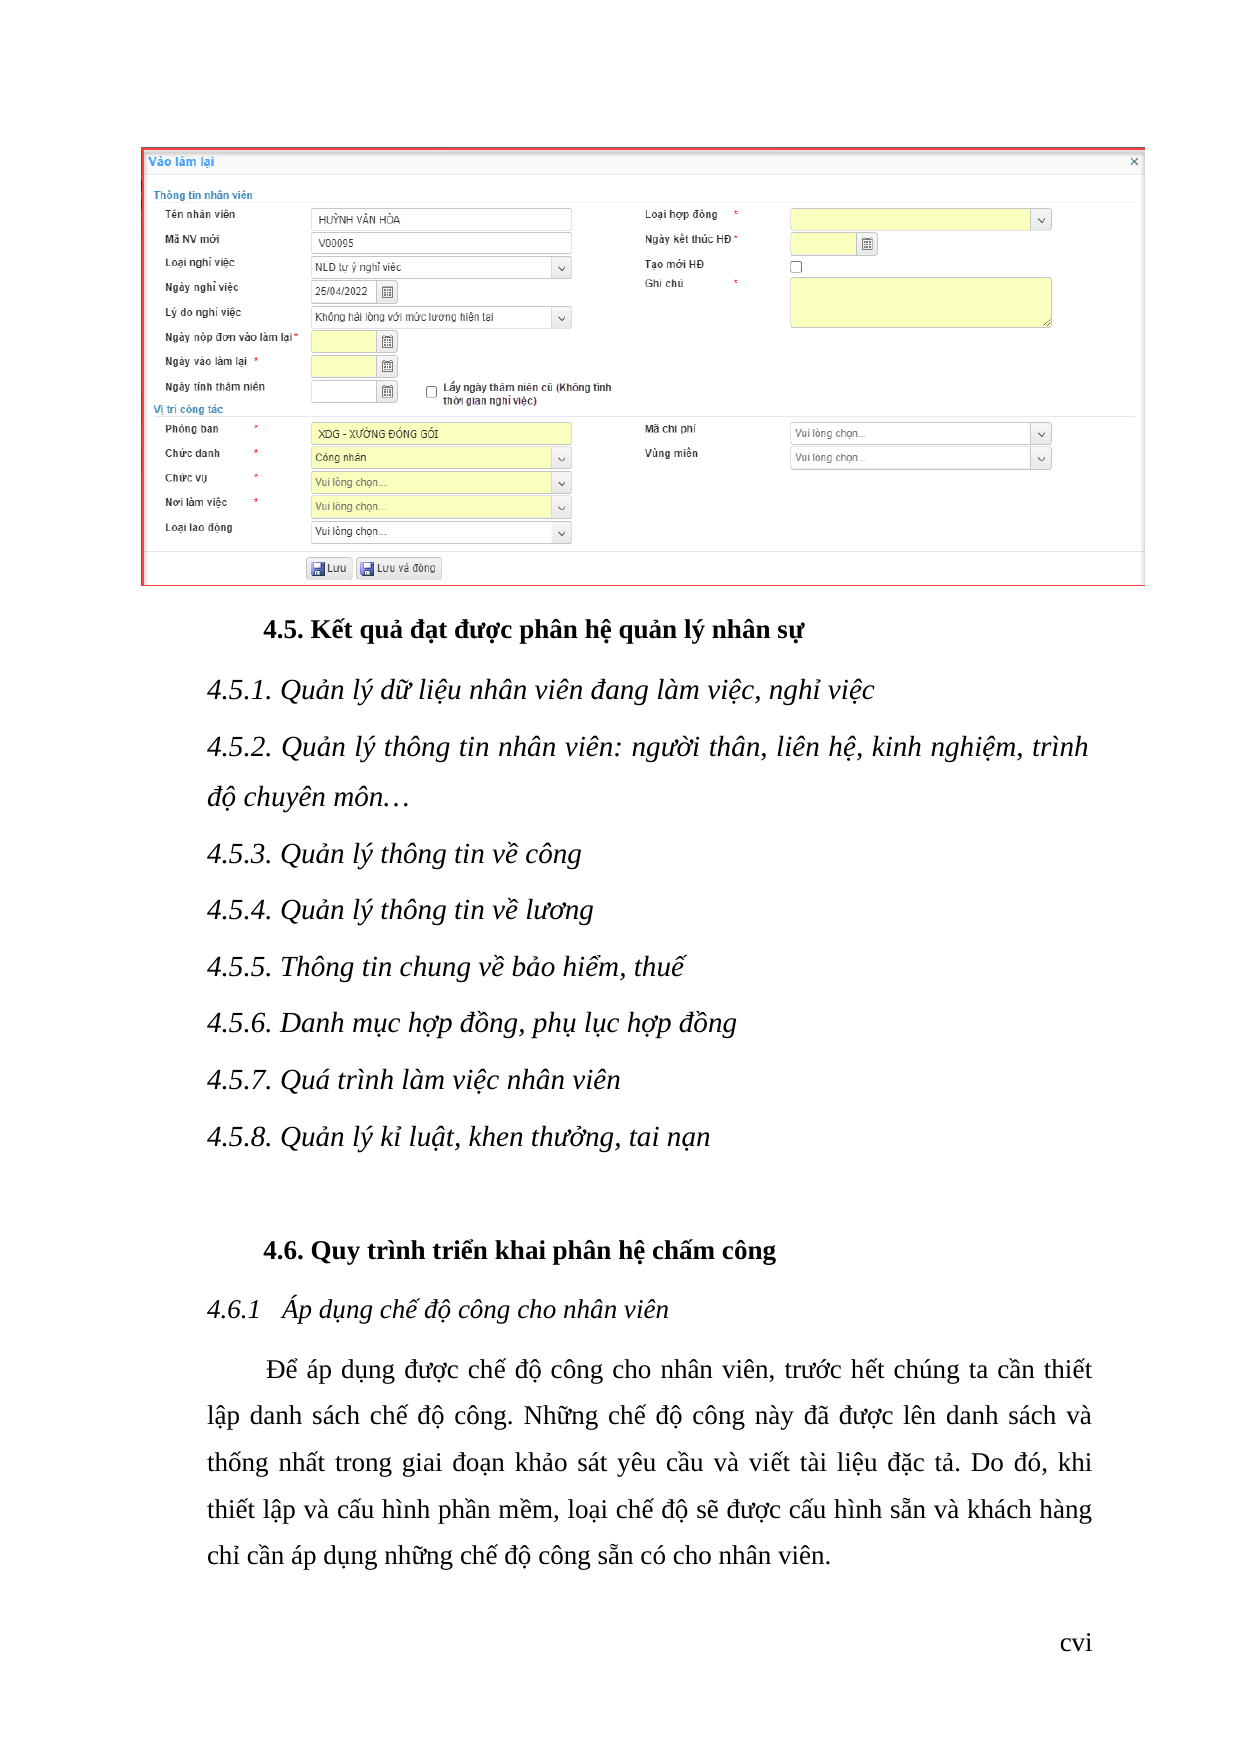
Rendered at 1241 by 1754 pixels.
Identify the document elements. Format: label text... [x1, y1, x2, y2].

subtitle 4.5.3. Quản lý thông tin về công [207, 836, 1092, 869]
subtitle 4.5.5. Thông tin chung về bảo hiểm, thuế [207, 949, 1092, 982]
list Áp dụng chế độ công cho nhân viên [207, 1293, 1092, 1325]
subtitle 4.5.7. Quá trình làm việc nhân viên [207, 1062, 1092, 1096]
subtitle 4.5.8. Quản lý kỉ luật, khen thưởng, tai nạn [207, 1119, 1092, 1152]
subtitle 4.6. Quy trình triển khai phân hệ chấm công [207, 1234, 1092, 1266]
subtitle 4.5.6. Danh mục hợp đồng, phụ lục hợp đồng [207, 1006, 1092, 1039]
text Để áp dụng được chế độ công cho nhân viên, trước hết chúng ta cần thiết lập danh sách chế độ công. Những chế độ công này đã được lên danh sách và thống nhất trong giai đoạn khảo sát yêu cầu và viết tài liệu đặc tả. Do đó, khi thiết lập và cấu hình phần mềm, loại chế độ sẽ được cấu hình sẵn và khách hàng chỉ cần áp dụng những chế độ công sẵn có cho nhân viên. [207, 1353, 1092, 1571]
subtitle 4.5.1. Quản lý dữ liệu nhân viên đang làm việc, nghỉ việc [207, 672, 1092, 706]
picture [141, 147, 1145, 586]
subtitle 4.5.2. Quản lý thông tin nhân viên: người thân, liên hệ, kinh nghiệm, trình độ chuyên môn… [207, 729, 1092, 813]
subtitle 4.5. Kết quả đạt được phân hệ quản lý nhân sự [263, 613, 1092, 644]
subtitle 4.5.4. Quản lý thông tin về lương [207, 892, 1092, 926]
